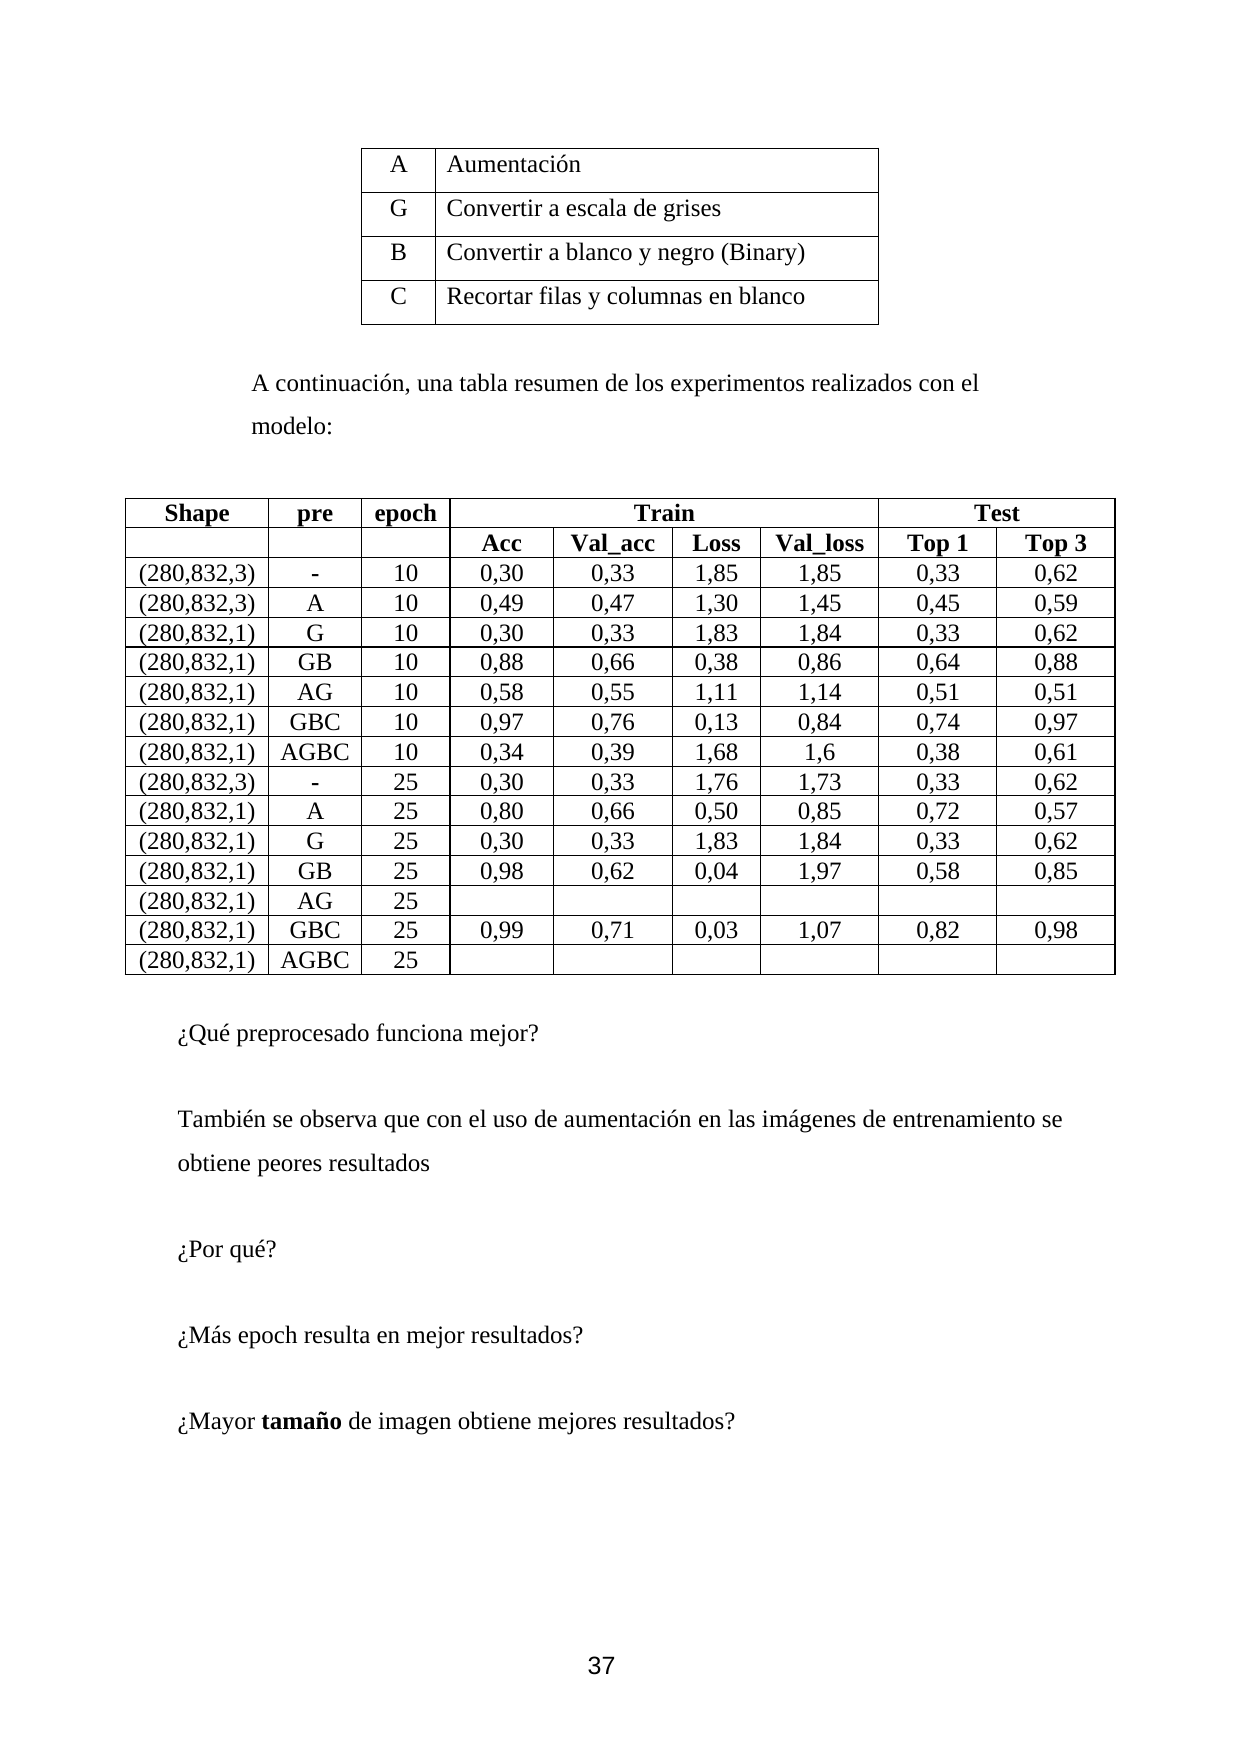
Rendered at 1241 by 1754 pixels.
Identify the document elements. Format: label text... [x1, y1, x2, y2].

table_cell [362, 528, 449, 557]
table_cell 0,03 [673, 916, 760, 944]
table_cell 25 [362, 767, 449, 795]
table_header Test [879, 499, 1114, 527]
table_header Shape [126, 499, 268, 527]
table_cell 0,13 [673, 707, 760, 736]
table_cell 0,33 [879, 618, 996, 646]
table_cell [997, 945, 1114, 974]
table_cell 1,6 [761, 737, 878, 766]
table_cell [761, 886, 878, 914]
table_cell Convertir a blanco y negro (Binary) [436, 237, 878, 280]
table_cell [554, 886, 672, 914]
table_cell (280,832,1) [126, 916, 268, 944]
table_cell (280,832,3) [126, 767, 268, 795]
table_cell 10 [362, 677, 449, 706]
table_cell 0,04 [673, 856, 760, 885]
table_cell G [269, 826, 361, 855]
table_header pre [269, 499, 361, 527]
table_cell GBC [269, 916, 361, 944]
table_cell 0,59 [997, 588, 1114, 617]
table_cell 0,38 [673, 648, 760, 676]
table_cell 0,85 [997, 856, 1114, 885]
table_cell (280,832,1) [126, 707, 268, 736]
table_header Aumentación [436, 149, 878, 192]
table_cell [269, 528, 361, 557]
table_cell [451, 945, 553, 974]
table_cell 0,99 [451, 916, 553, 944]
table_cell 1,68 [673, 737, 760, 766]
table_cell [673, 945, 760, 974]
table_cell 25 [362, 916, 449, 944]
table_cell 0,86 [761, 648, 878, 676]
table_cell (280,832,1) [126, 886, 268, 914]
table_cell C [362, 281, 435, 324]
table_cell 0,74 [879, 707, 996, 736]
table_cell 0,30 [451, 558, 553, 587]
table_cell (280,832,1) [126, 826, 268, 855]
text ¿Qué preprocesado funciona mejor? [177, 1018, 1063, 1047]
table_cell 0,33 [554, 826, 672, 855]
table_cell Loss [673, 528, 760, 557]
table_cell Top 1 [879, 528, 996, 557]
text A continuación, una tabla resumen de los experimentos realizados con el modelo: [251, 368, 1063, 440]
table_cell AG [269, 886, 361, 914]
table_cell 0,62 [997, 826, 1114, 855]
table_cell 25 [362, 945, 449, 974]
table_cell 25 [362, 856, 449, 885]
table_cell Val_acc [554, 528, 672, 557]
table_cell 10 [362, 737, 449, 766]
table_cell 1,73 [761, 767, 878, 795]
table_cell 0,45 [879, 588, 996, 617]
table_header Train [451, 499, 878, 527]
table_cell (280,832,1) [126, 856, 268, 885]
table_cell 0,33 [554, 558, 672, 587]
table_cell 0,64 [879, 648, 996, 676]
text También se observa que con el uso de aumentación en las imágenes de entrenamiento se obtiene peores resultados [177, 1104, 1063, 1176]
table_cell 0,33 [554, 618, 672, 646]
table_cell B [362, 237, 435, 280]
table_cell (280,832,3) [126, 558, 268, 587]
table_cell 0,39 [554, 737, 672, 766]
table_cell 0,58 [451, 677, 553, 706]
table_cell G [269, 618, 361, 646]
table_cell Val_loss [761, 528, 878, 557]
table_cell 0,33 [879, 767, 996, 795]
table_cell 0,34 [451, 737, 553, 766]
table_cell 1,83 [673, 826, 760, 855]
table_cell 0,62 [997, 558, 1114, 587]
table_cell 0,30 [451, 826, 553, 855]
table_cell 0,62 [997, 618, 1114, 646]
table_cell 0,30 [451, 618, 553, 646]
table_cell [554, 945, 672, 974]
table_cell 1,11 [673, 677, 760, 706]
table_cell A [269, 796, 361, 825]
table_cell AGBC [269, 737, 361, 766]
text ¿Más epoch resulta en mejor resultados? [177, 1320, 1063, 1349]
table_cell [997, 886, 1114, 914]
table_cell 10 [362, 558, 449, 587]
table_cell 10 [362, 707, 449, 736]
table_cell (280,832,1) [126, 648, 268, 676]
table_cell 0,88 [997, 648, 1114, 676]
table_cell 0,97 [997, 707, 1114, 736]
table_cell 0,47 [554, 588, 672, 617]
table_header A [362, 149, 435, 192]
table_cell 25 [362, 886, 449, 914]
table_cell 1,97 [761, 856, 878, 885]
table_cell (280,832,1) [126, 677, 268, 706]
table_cell 0,62 [997, 767, 1114, 795]
table_cell Acc [451, 528, 553, 557]
table_header epoch [362, 499, 449, 527]
table_cell 0,82 [879, 916, 996, 944]
table_cell 10 [362, 618, 449, 646]
table_cell 0,97 [451, 707, 553, 736]
table_cell (280,832,1) [126, 618, 268, 646]
table_cell 0,51 [997, 677, 1114, 706]
table_cell GB [269, 648, 361, 676]
text ¿Mayor tamaño de imagen obtiene mejores resultados? [177, 1406, 1063, 1435]
table_cell Top 3 [997, 528, 1114, 557]
table_cell 1,83 [673, 618, 760, 646]
table_cell [879, 945, 996, 974]
table_cell 1,84 [761, 618, 878, 646]
table_cell Recortar filas y columnas en blanco [436, 281, 878, 324]
table_cell - [269, 558, 361, 587]
table_cell 10 [362, 588, 449, 617]
table_cell 1,85 [673, 558, 760, 587]
table_cell 0,30 [451, 767, 553, 795]
table_cell 0,72 [879, 796, 996, 825]
table_cell [673, 886, 760, 914]
table_cell 0,61 [997, 737, 1114, 766]
table_cell 0,66 [554, 648, 672, 676]
table_cell 1,85 [761, 558, 878, 587]
table_cell GB [269, 856, 361, 885]
table_cell 0,38 [879, 737, 996, 766]
table_cell 1,84 [761, 826, 878, 855]
table_cell GBC [269, 707, 361, 736]
table_cell 25 [362, 826, 449, 855]
table_cell 1,07 [761, 916, 878, 944]
table_cell 0,80 [451, 796, 553, 825]
table_cell 1,76 [673, 767, 760, 795]
table_cell 0,71 [554, 916, 672, 944]
table_cell 1,45 [761, 588, 878, 617]
table_cell Convertir a escala de grises [436, 193, 878, 236]
table_cell 0,33 [879, 558, 996, 587]
table_cell 0,50 [673, 796, 760, 825]
table_cell 0,58 [879, 856, 996, 885]
table_cell - [269, 767, 361, 795]
table_cell 0,84 [761, 707, 878, 736]
table_cell (280,832,1) [126, 796, 268, 825]
table_cell 0,49 [451, 588, 553, 617]
table_cell A [269, 588, 361, 617]
table_cell 1,30 [673, 588, 760, 617]
table_cell 0,51 [879, 677, 996, 706]
table_cell 0,33 [879, 826, 996, 855]
table_cell 0,55 [554, 677, 672, 706]
table_cell 0,57 [997, 796, 1114, 825]
table_cell AG [269, 677, 361, 706]
table_cell 0,98 [451, 856, 553, 885]
table_cell (280,832,3) [126, 588, 268, 617]
table_cell AGBC [269, 945, 361, 974]
table_cell 25 [362, 796, 449, 825]
table_cell 0,66 [554, 796, 672, 825]
table_cell 1,14 [761, 677, 878, 706]
table_cell [761, 945, 878, 974]
table_cell 0,33 [554, 767, 672, 795]
text ¿Por qué? [177, 1234, 1063, 1263]
table_cell (280,832,1) [126, 737, 268, 766]
table_cell [879, 886, 996, 914]
table_cell 0,98 [997, 916, 1114, 944]
table_cell 0,62 [554, 856, 672, 885]
table_cell 0,88 [451, 648, 553, 676]
table_cell (280,832,1) [126, 945, 268, 974]
table_cell [451, 886, 553, 914]
table_cell G [362, 193, 435, 236]
table_cell [126, 528, 268, 557]
table_cell 10 [362, 648, 449, 676]
table_cell 0,85 [761, 796, 878, 825]
table_cell 0,76 [554, 707, 672, 736]
